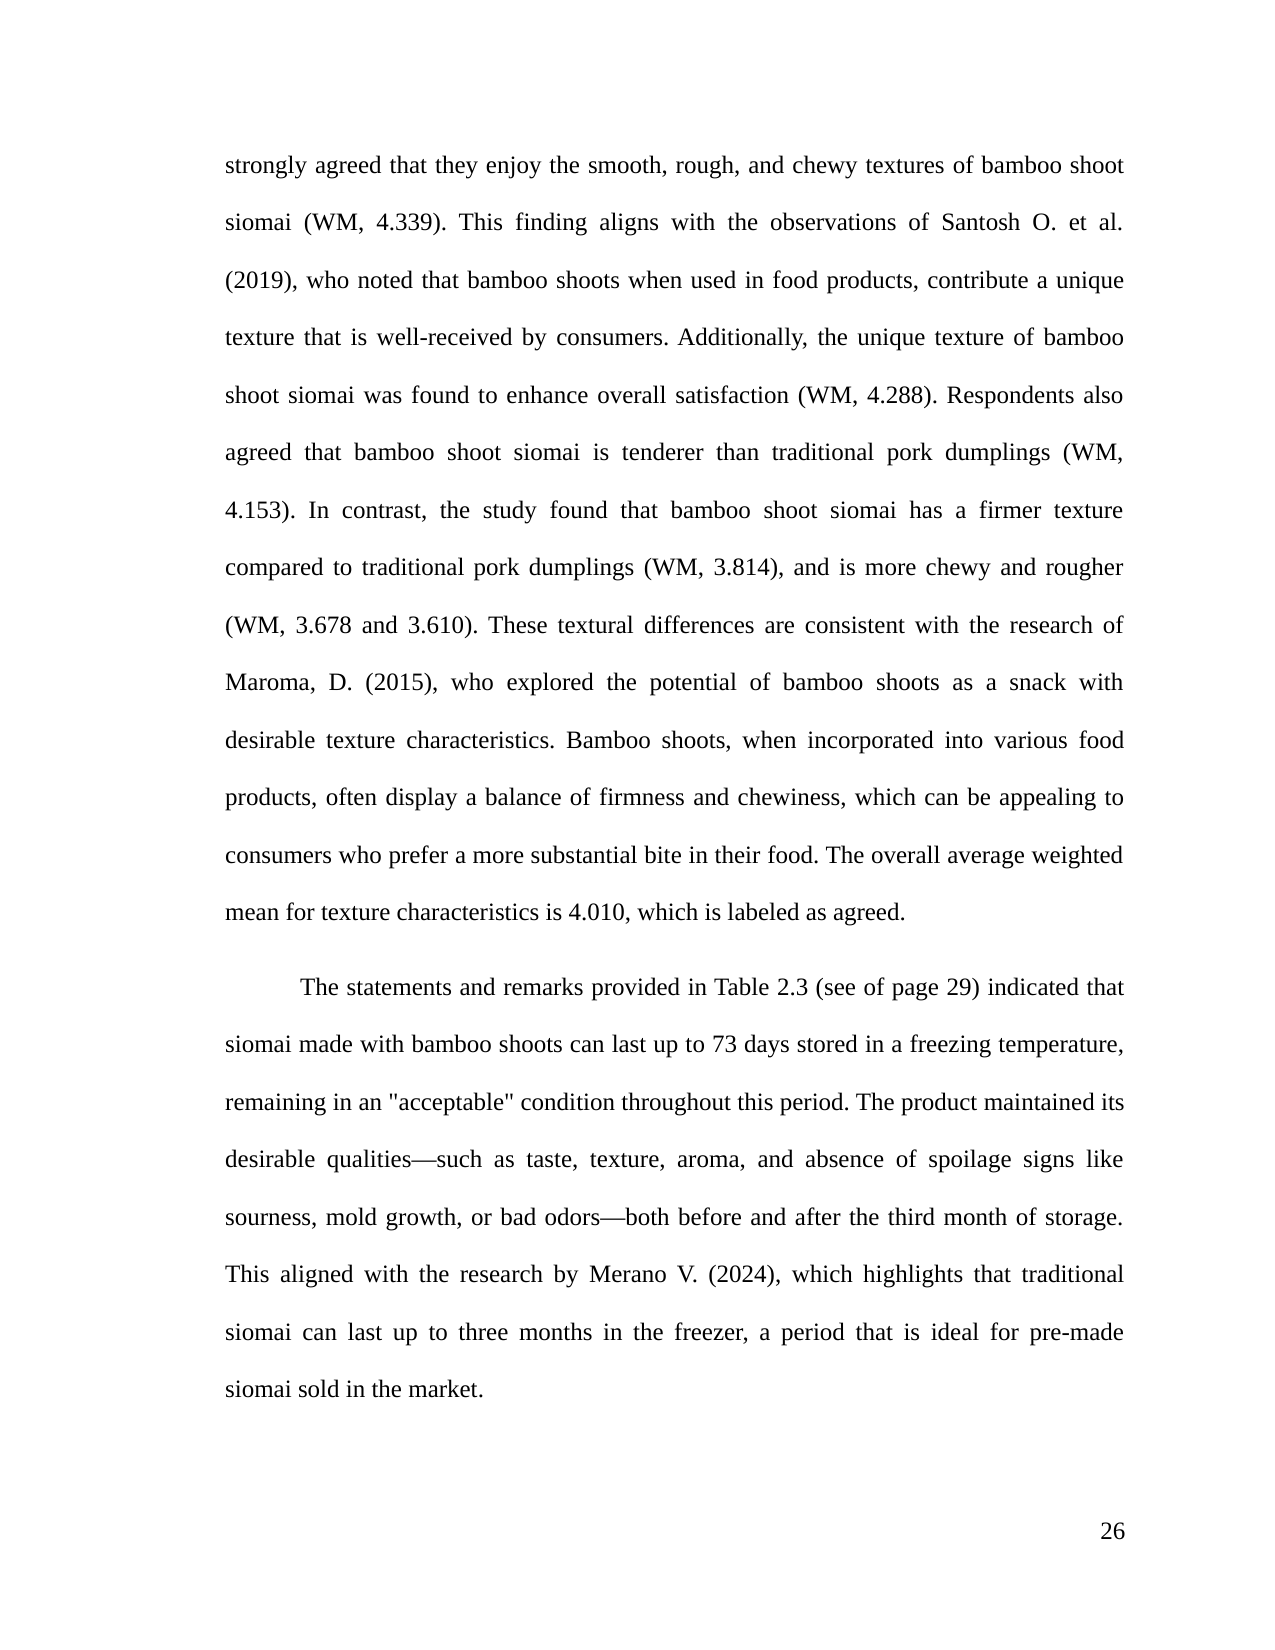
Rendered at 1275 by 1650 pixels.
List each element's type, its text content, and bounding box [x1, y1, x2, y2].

text The statements and remarks provided in Table 2.3 (see of page 29) indicated that siomai made with bamboo shoots can last up to 73 days stored in a freezing temperature, remaining in an "acceptable" condition throughout this period. The product maintained its desirable qualities—such as taste, texture, aroma, and absence of spoilage signs like sourness, mold growth, or bad odors—both before and after the third month of storage. This aligned with the research by Merano V. (2024), which highlights that traditional siomai can last up to three months in the freezer, a period that is ideal for pre-made siomai sold in the market. [225, 972, 1125, 1403]
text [225, 150, 1125, 926]
